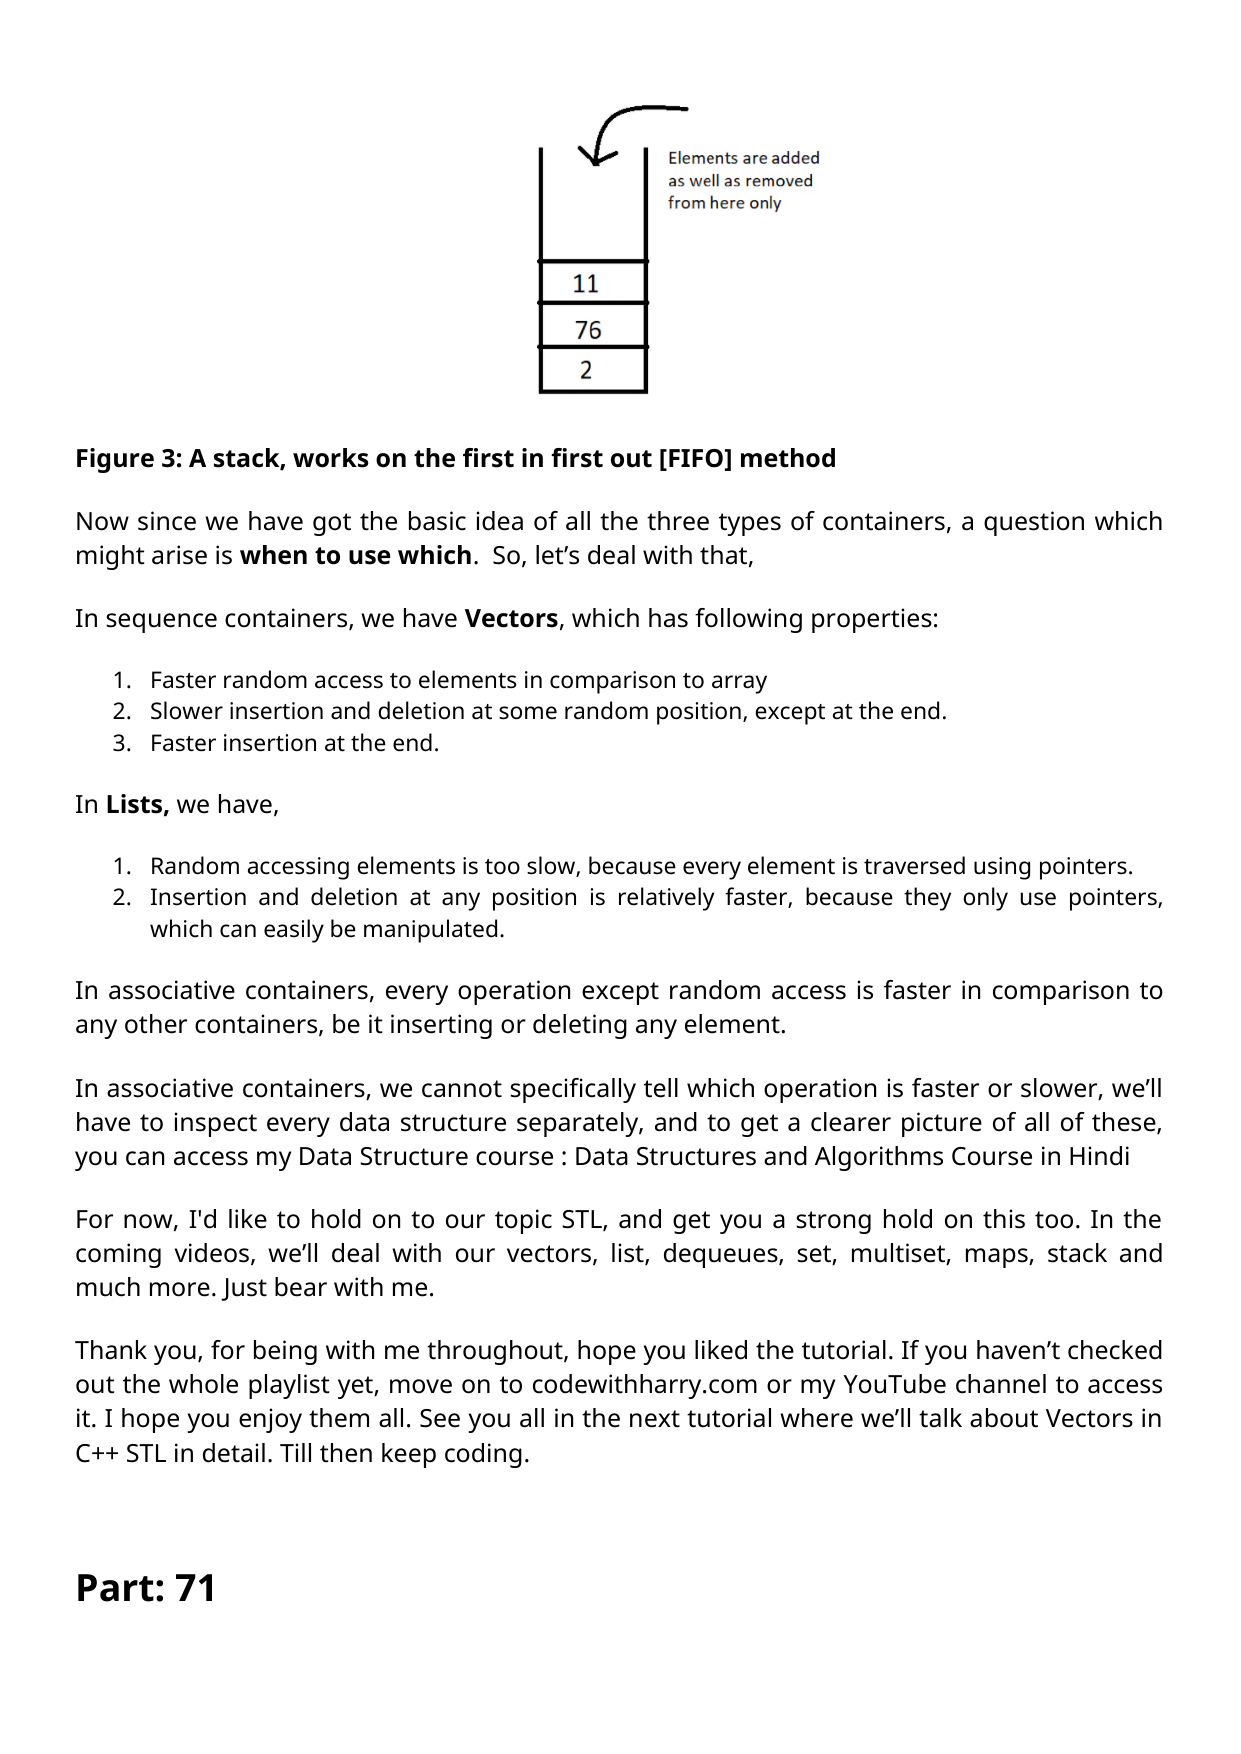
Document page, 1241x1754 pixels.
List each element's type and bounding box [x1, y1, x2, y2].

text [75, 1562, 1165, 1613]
picture [411, 75, 829, 411]
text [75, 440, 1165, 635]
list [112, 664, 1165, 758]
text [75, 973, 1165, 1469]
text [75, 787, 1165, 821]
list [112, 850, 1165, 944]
